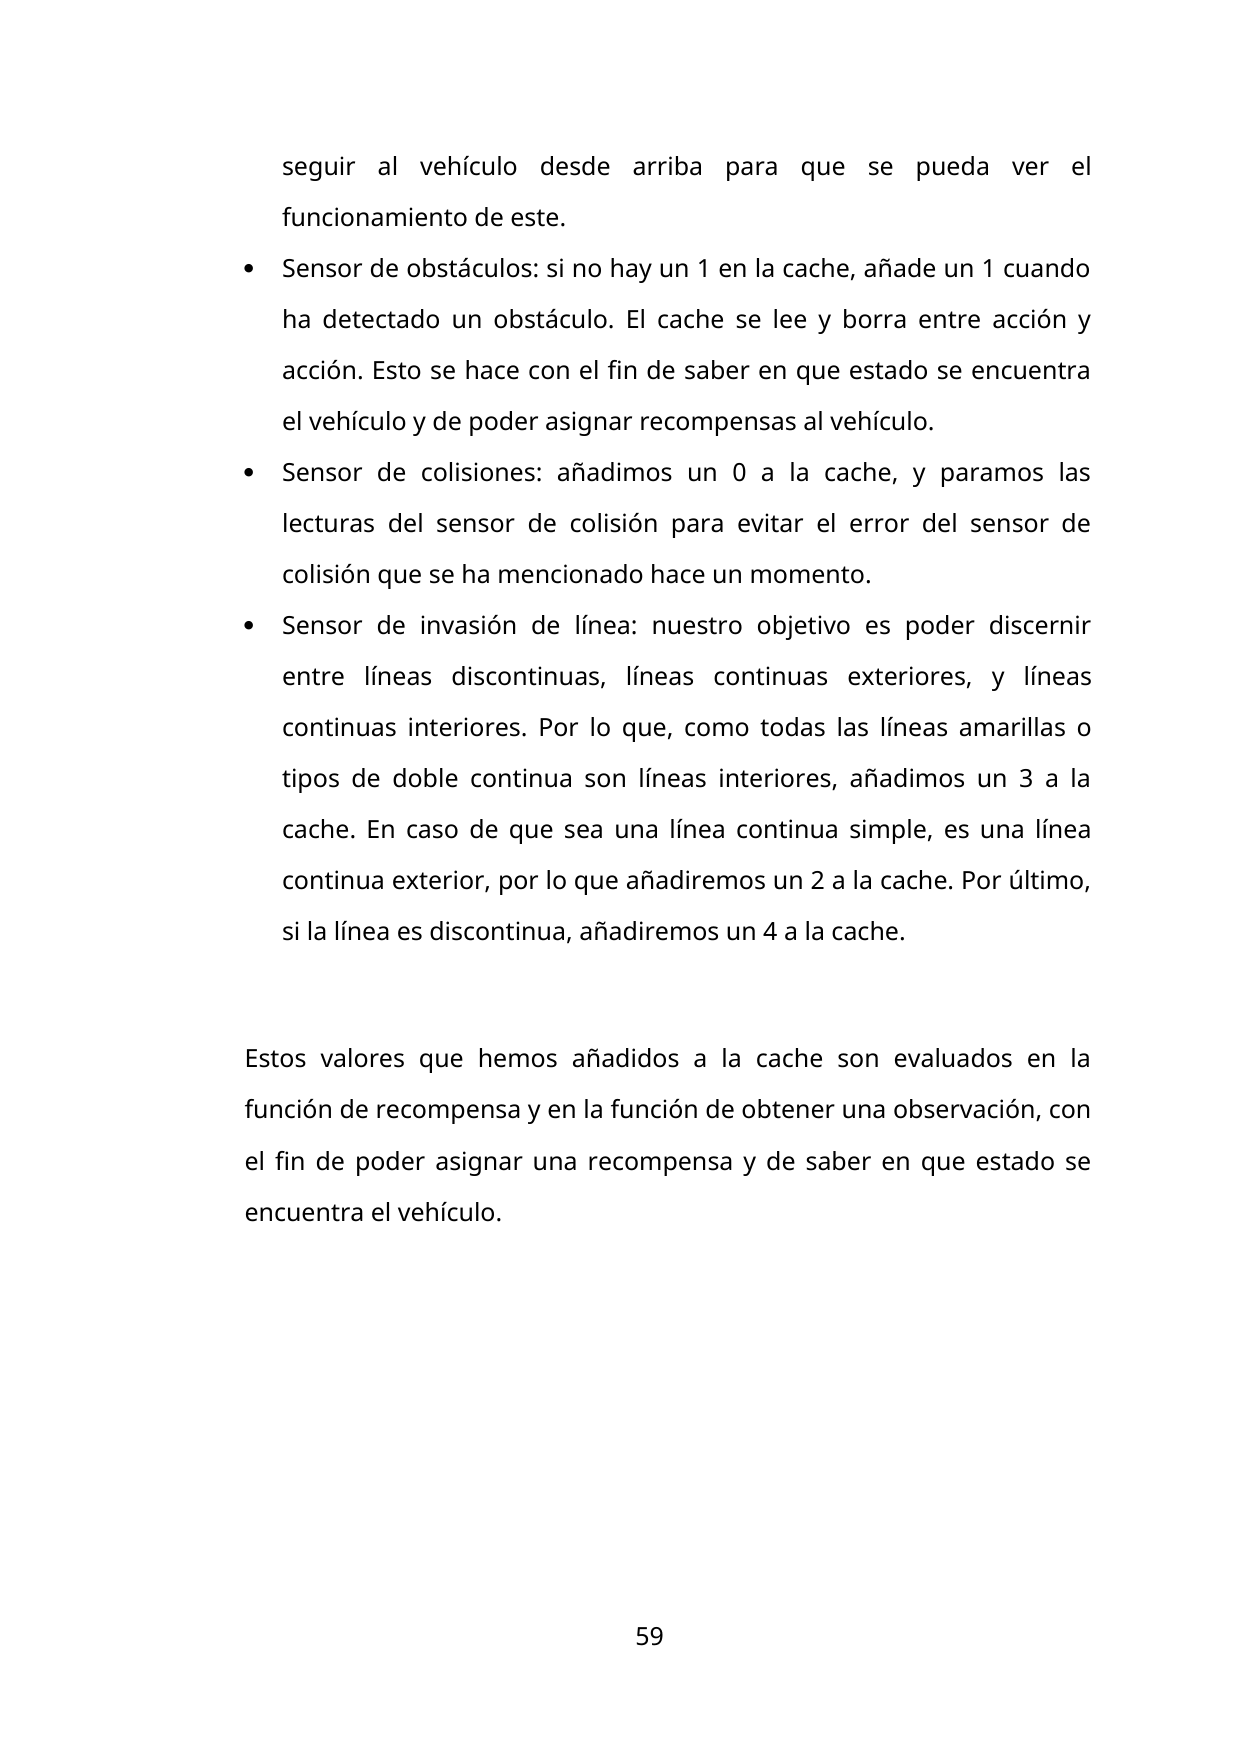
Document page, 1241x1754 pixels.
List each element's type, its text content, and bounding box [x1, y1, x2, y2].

list Sensor de colisiones: añadimos un 0 a la cache, y paramos las lecturas del sensor de colisión para evitar el error del sensor de colisión que se ha mencionado hace un momento. [244, 454, 1092, 591]
list Sensor de invasión de línea: nuestro objetivo es poder discernir entre líneas discontinuas, líneas continuas exteriores, y líneas continuas interiores. Por lo que, como todas las líneas amarillas o tipos de doble continua son líneas interiores, añadimos un 3 a la cache. En caso de que sea una línea continua simple, es una línea continua exterior, por lo que añadiremos un 2 a la cache. Por último, si la línea es discontinua, añadiremos un 4 a la cache. [244, 608, 1092, 948]
text Estos valores que hemos añadidos a la cache son evaluados en la función de recompensa y en la función de obtener una observación, con el fin de poder asignar una recompensa y de saber en que estado se encuentra el vehículo. [244, 1041, 1092, 1228]
list Sensor de obstáculos: si no hay un 1 en la cache, añade un 1 cuando ha detectado un obstáculo. El cache se lee y borra entre acción y acción. Esto se hace con el fin de saber en que estado se encuentra el vehículo y de poder asignar recompensas al vehículo. [244, 250, 1092, 438]
